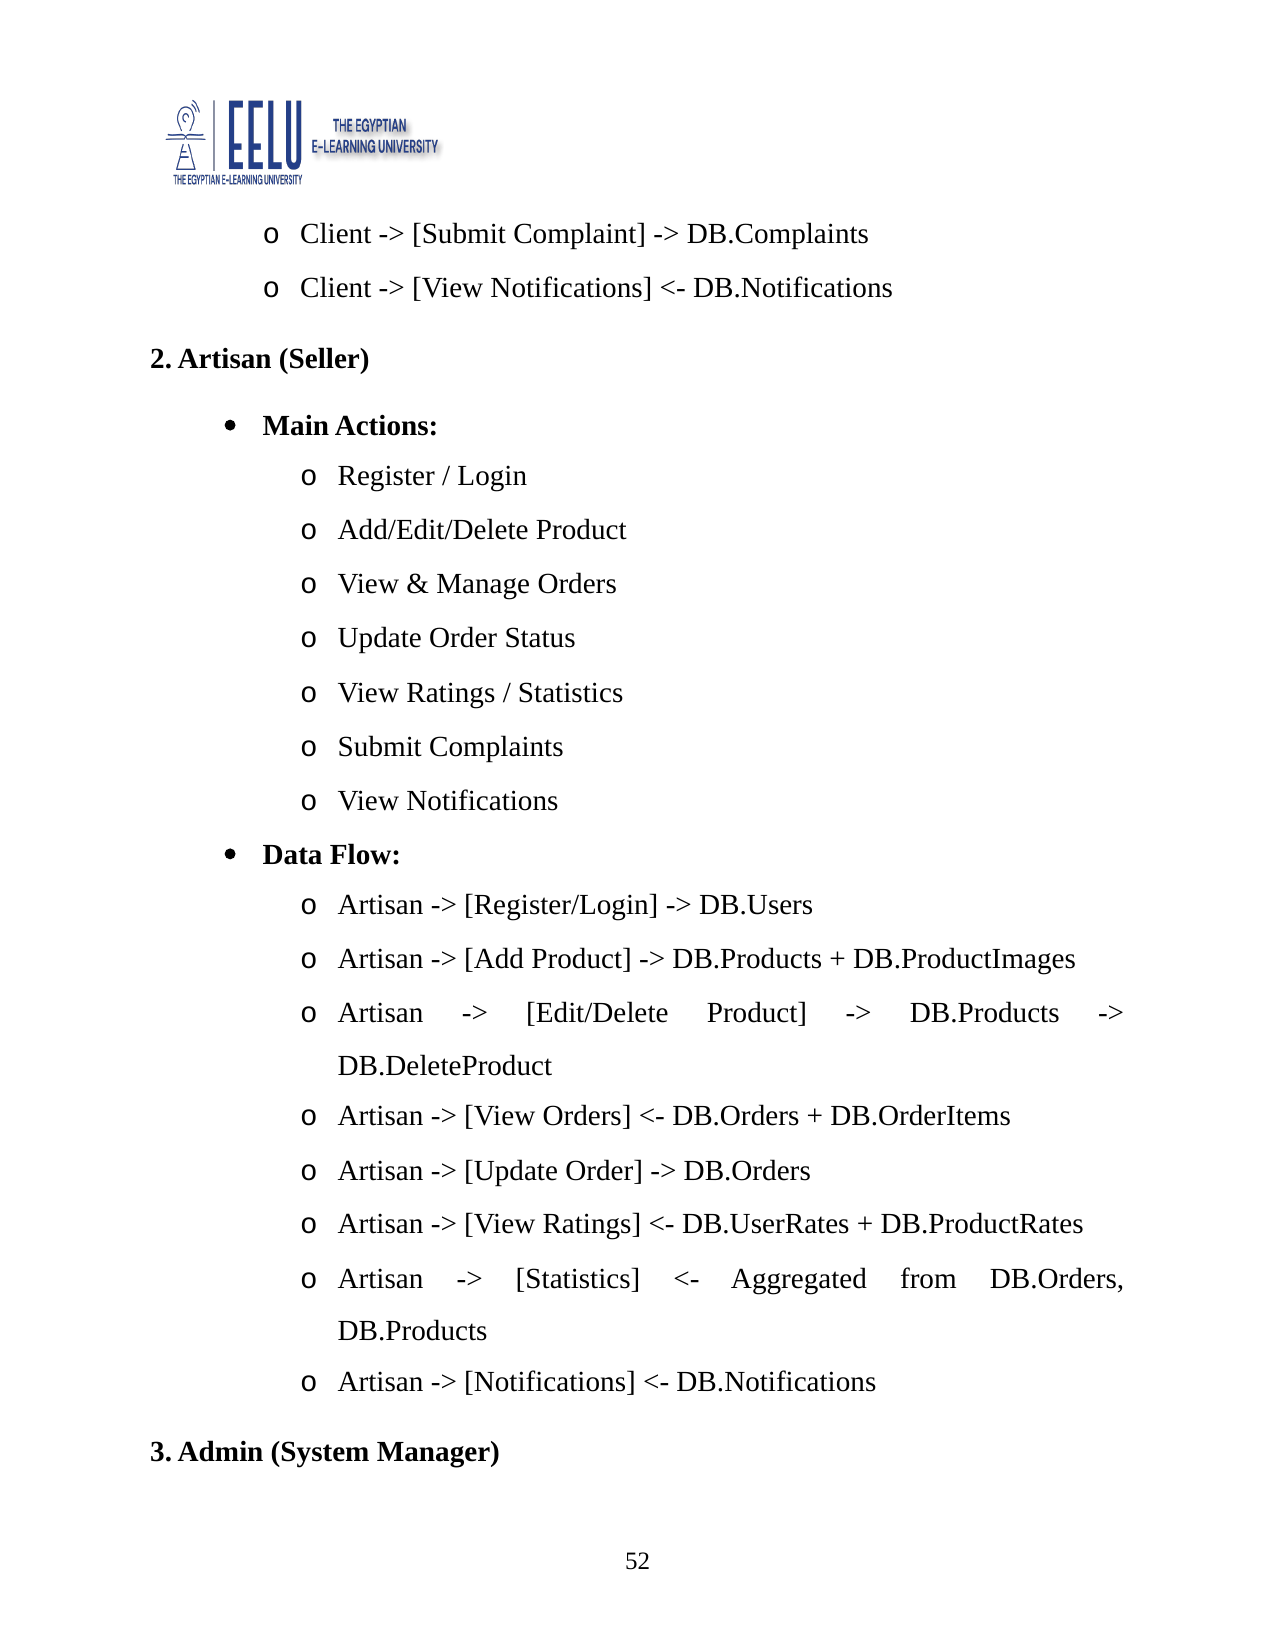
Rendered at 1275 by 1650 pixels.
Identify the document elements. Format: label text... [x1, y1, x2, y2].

list View & Manage Orders [300, 567, 1125, 603]
list Data Flow: [225, 837, 1125, 871]
list View Notifications [300, 783, 1125, 819]
text 2. Artisan (Seller) [150, 341, 1125, 374]
list Register / Login [300, 458, 1125, 494]
list Submit Complaints [300, 729, 1125, 765]
list Client -> [View Notifications] <- DB.Notifications [262, 270, 1125, 306]
text 3. Admin (System Manager) [150, 1434, 1125, 1468]
list Artisan -> [Add Product] -> DB.Products + DB.ProductImages [300, 941, 1125, 977]
list Main Actions: [225, 408, 1125, 442]
picture [150, 75, 444, 188]
list View Ratings / Statistics [300, 675, 1125, 711]
list Artisan -> [View Ratings] <- DB.UserRates + DB.ProductRates [300, 1207, 1125, 1243]
list Artisan -> [View Orders] <- DB.Orders + DB.OrderItems [300, 1098, 1125, 1134]
list Artisan -> [Register/Login] -> DB.Users [300, 887, 1125, 923]
list Artisan -> [Notifications] <- DB.Notifications [300, 1364, 1125, 1400]
list Client -> [Submit Complaint] -> DB.Complaints [262, 216, 1125, 252]
list Artisan -> [Edit/Delete Product] -> DB.Products -> DB.DeleteProduct [300, 995, 1125, 1082]
list Artisan -> [Statistics] <- Aggregated from DB.Orders, DB.Products [300, 1261, 1125, 1347]
list Artisan -> [Update Order] -> DB.Orders [300, 1153, 1125, 1189]
list Add/Edit/Delete Product [300, 512, 1125, 548]
list Update Order Status [300, 621, 1125, 657]
